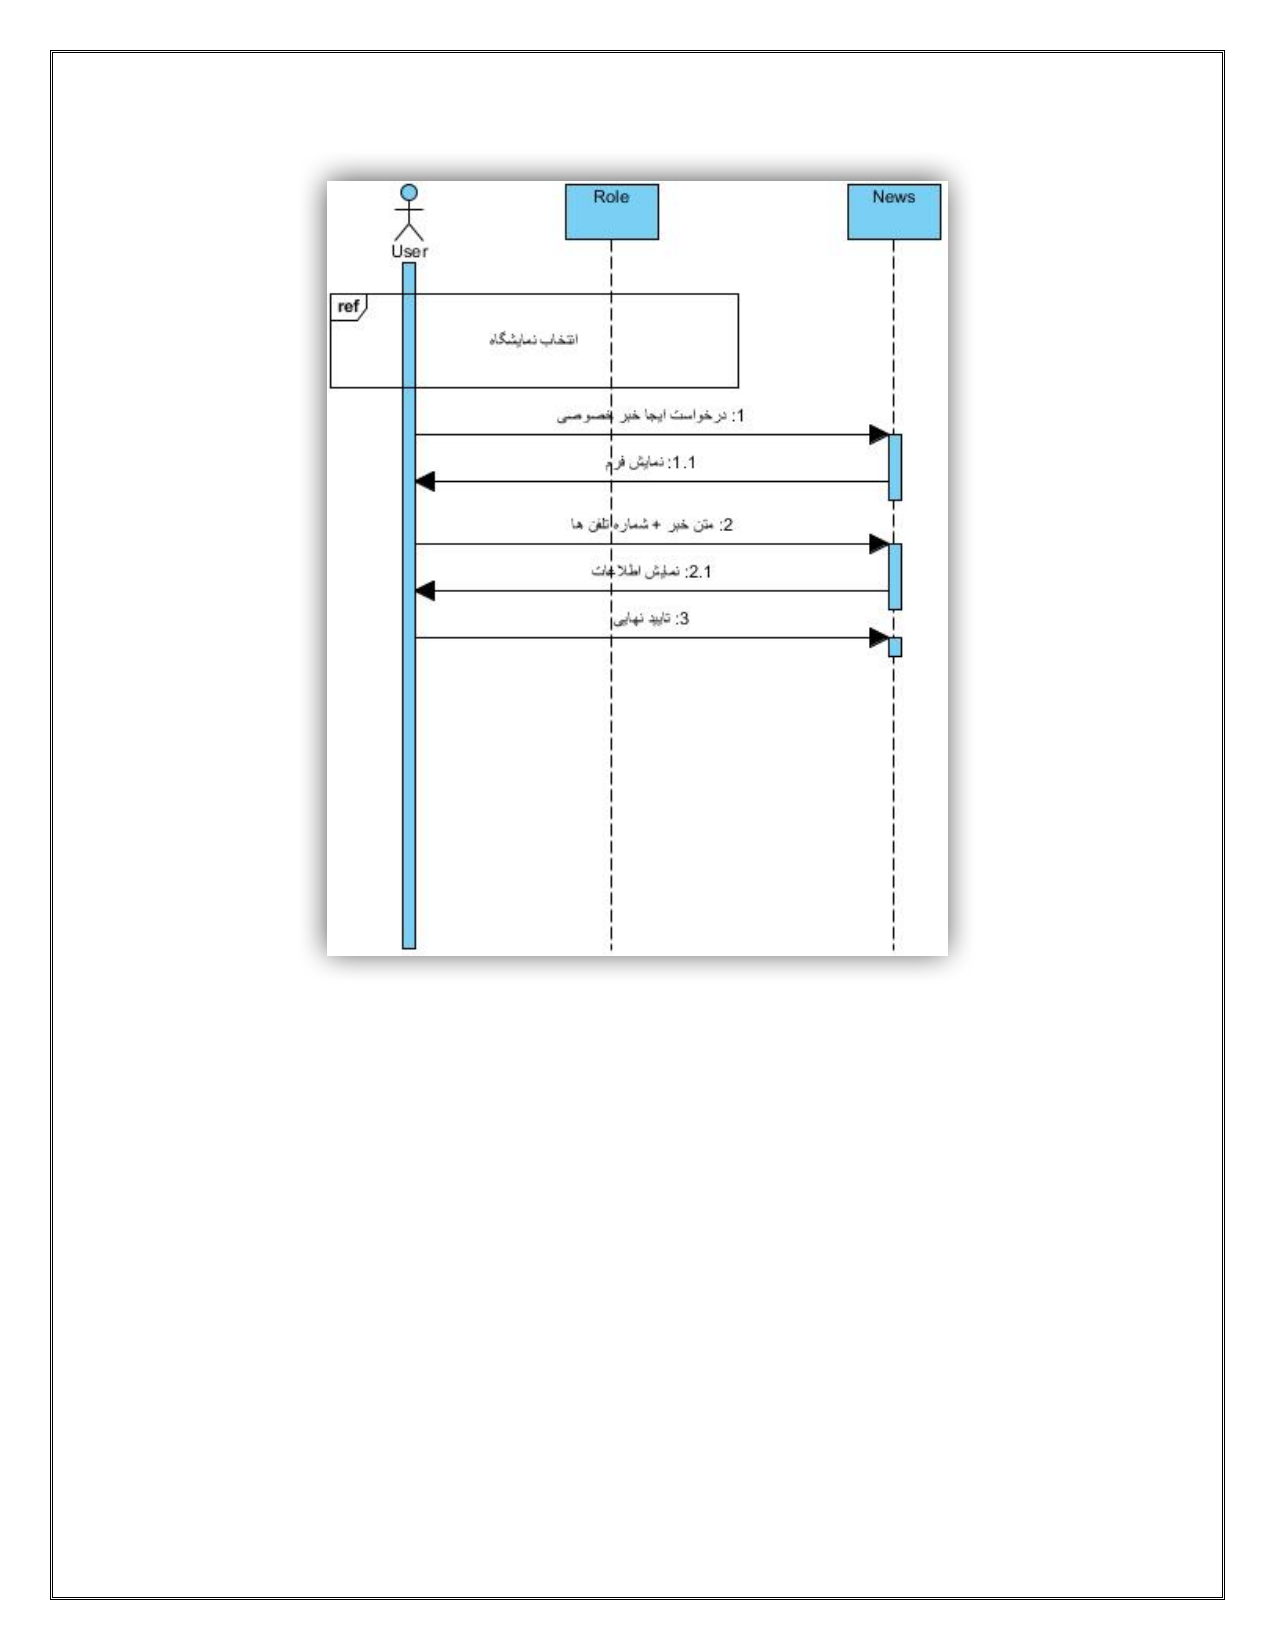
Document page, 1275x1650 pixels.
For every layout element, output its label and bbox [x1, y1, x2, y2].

picture [327, 181, 948, 956]
